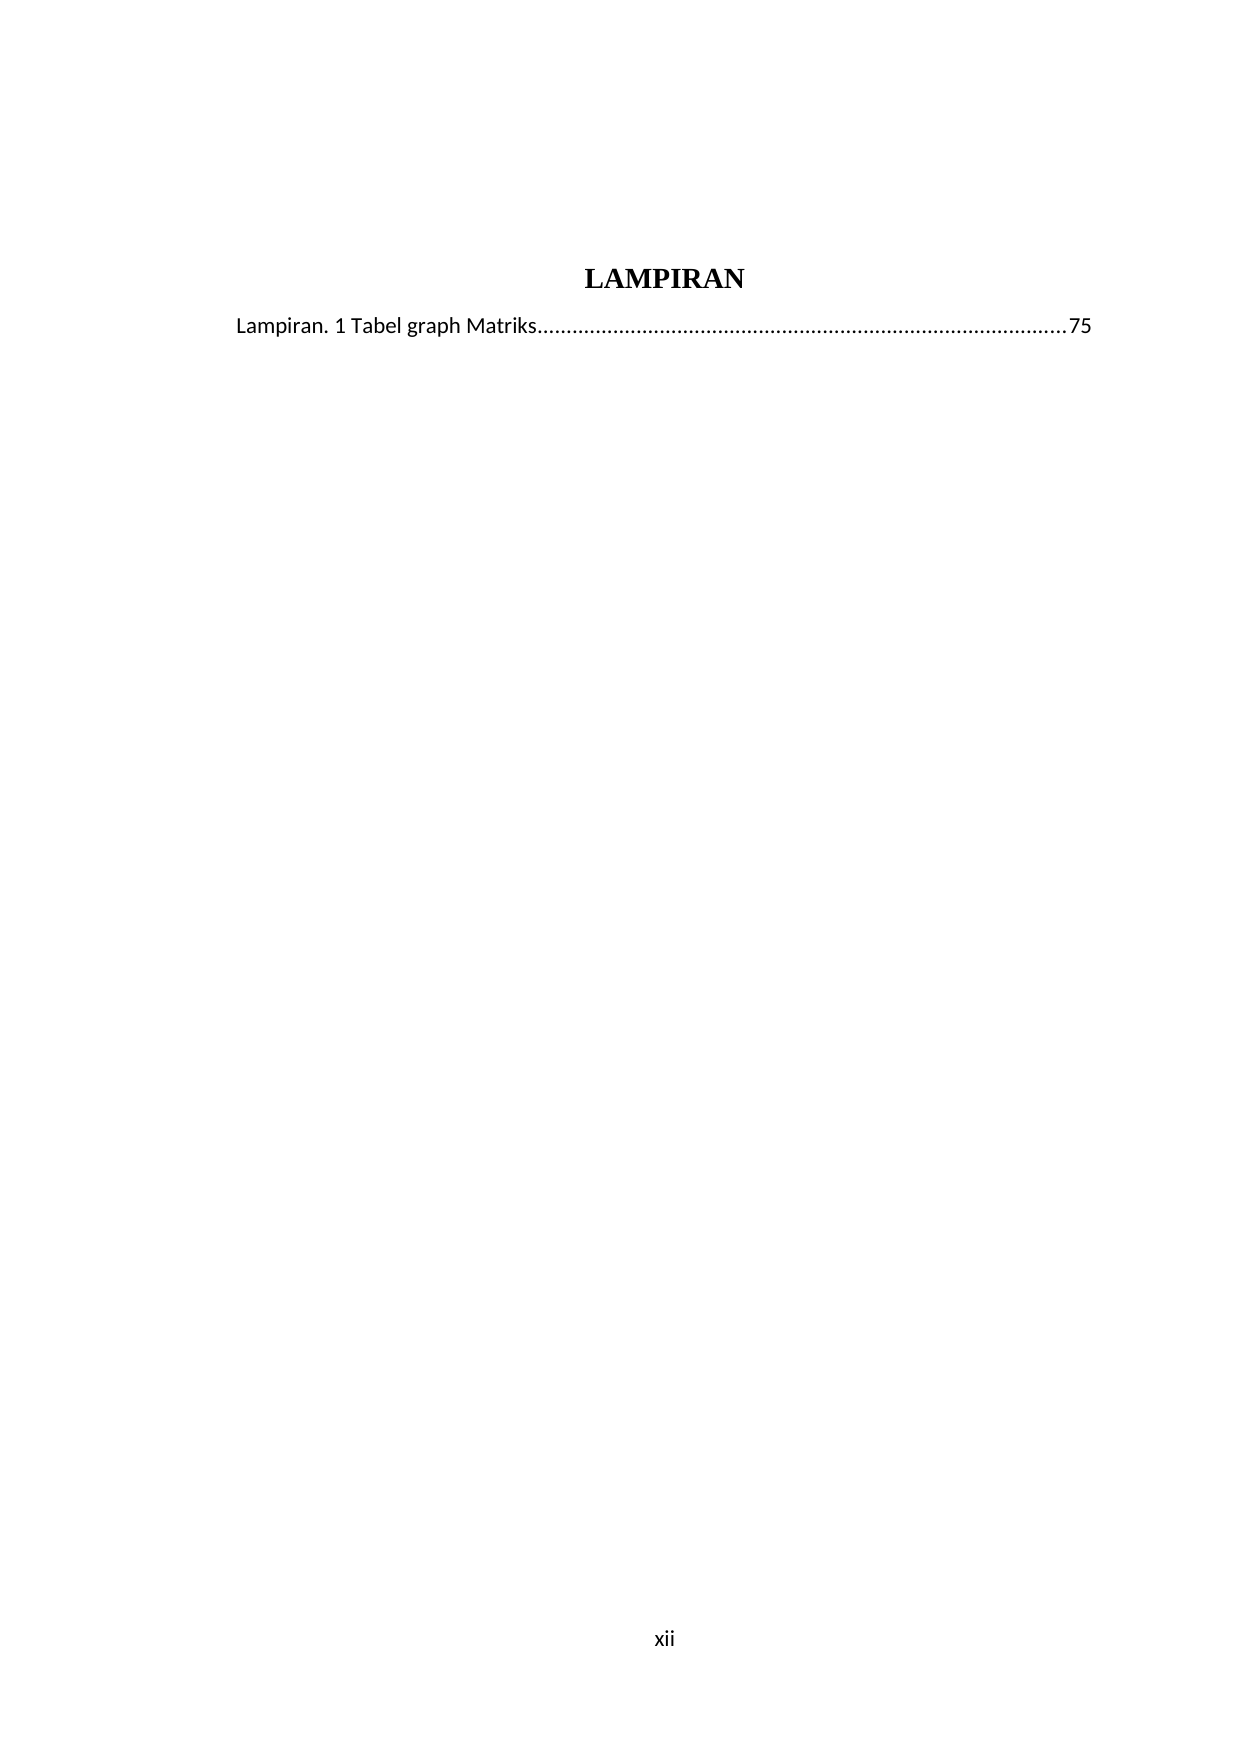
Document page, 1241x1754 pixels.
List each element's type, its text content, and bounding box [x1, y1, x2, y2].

subtitle LAMPIRAN [236, 261, 1093, 295]
text Lampiran. 1 Tabel graph Matriks 75 [236, 312, 1093, 339]
